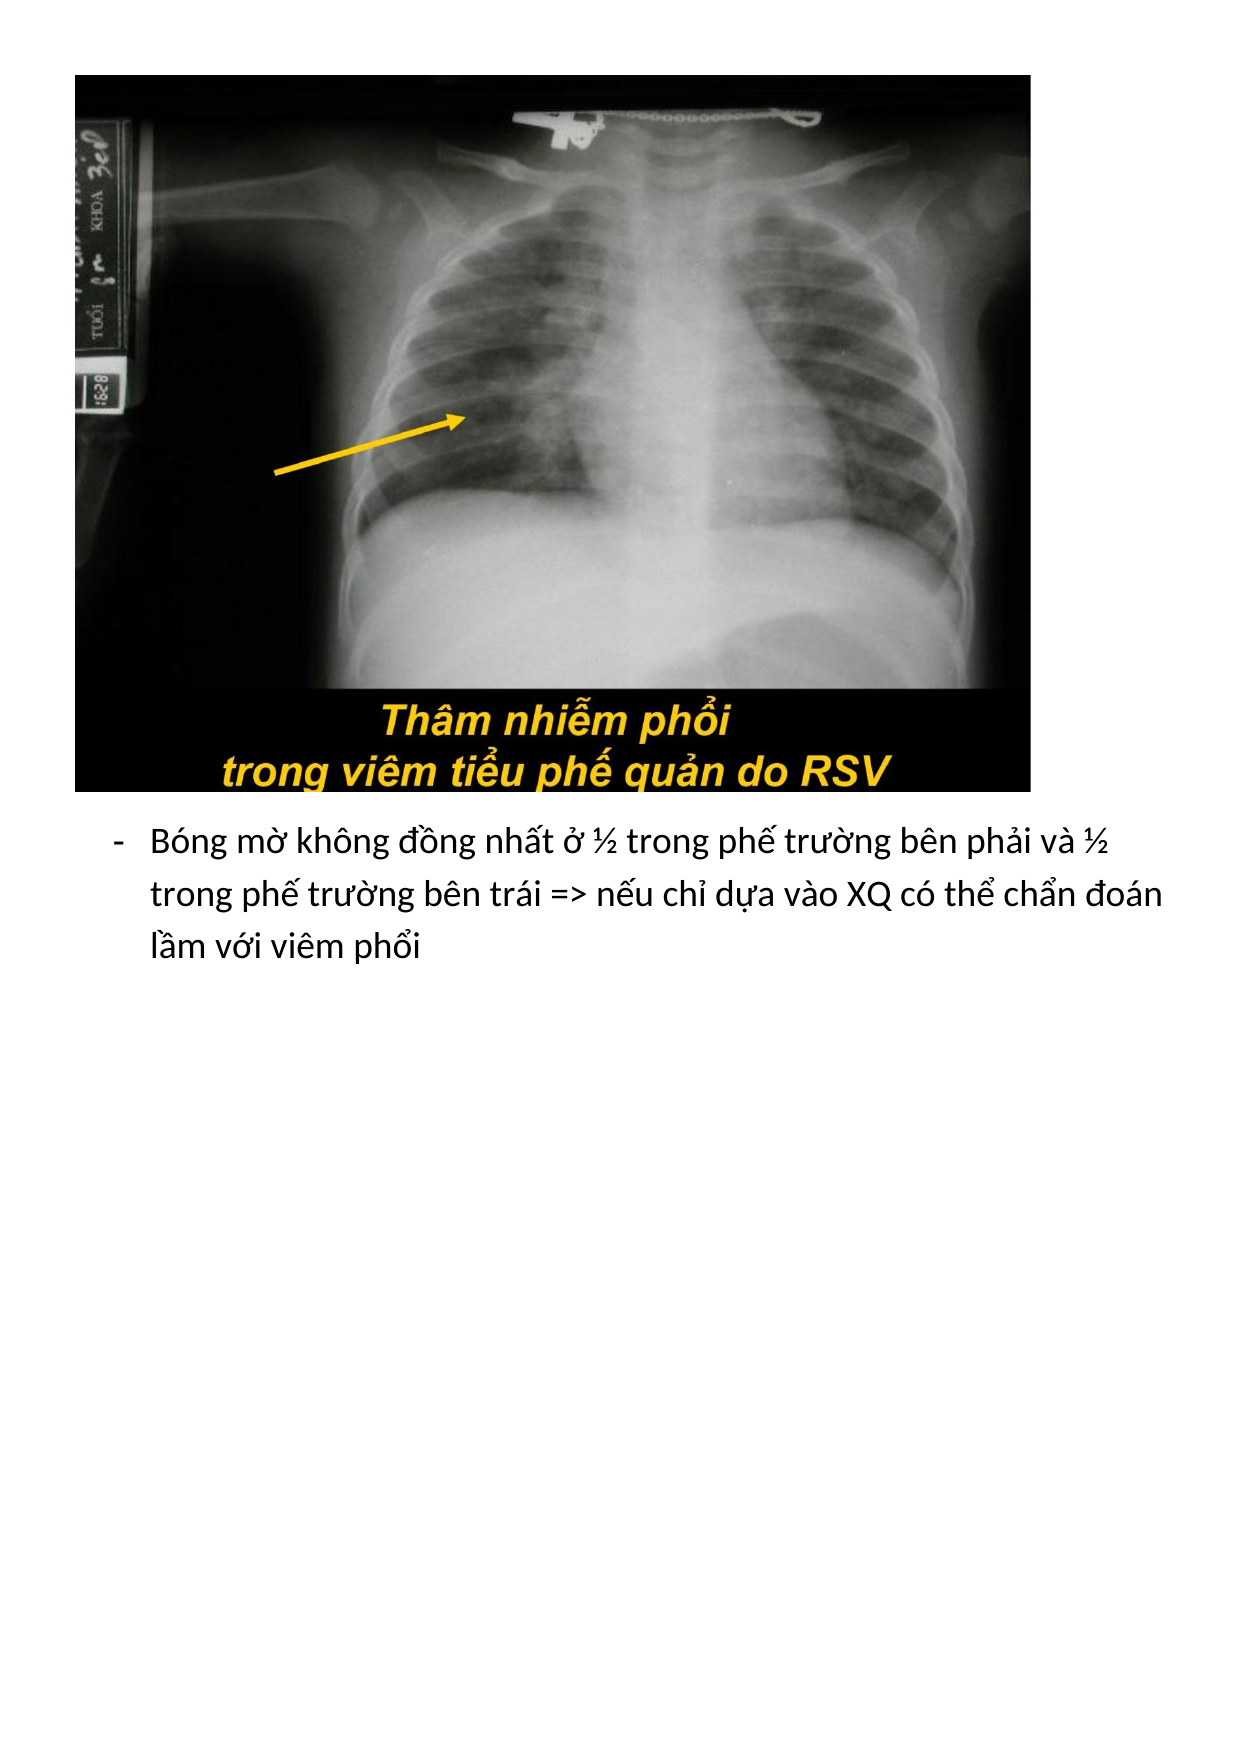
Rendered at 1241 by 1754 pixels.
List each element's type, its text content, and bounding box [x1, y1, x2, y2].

list Bóng mờ không đồng nhất ở ½ trong phế trường bên phải và ½ trong phế trường bên trái => nếu chỉ dựa vào XQ có thể chẩn đoán lầm với viêm phổi [112, 817, 1165, 968]
picture [75, 75, 1031, 792]
